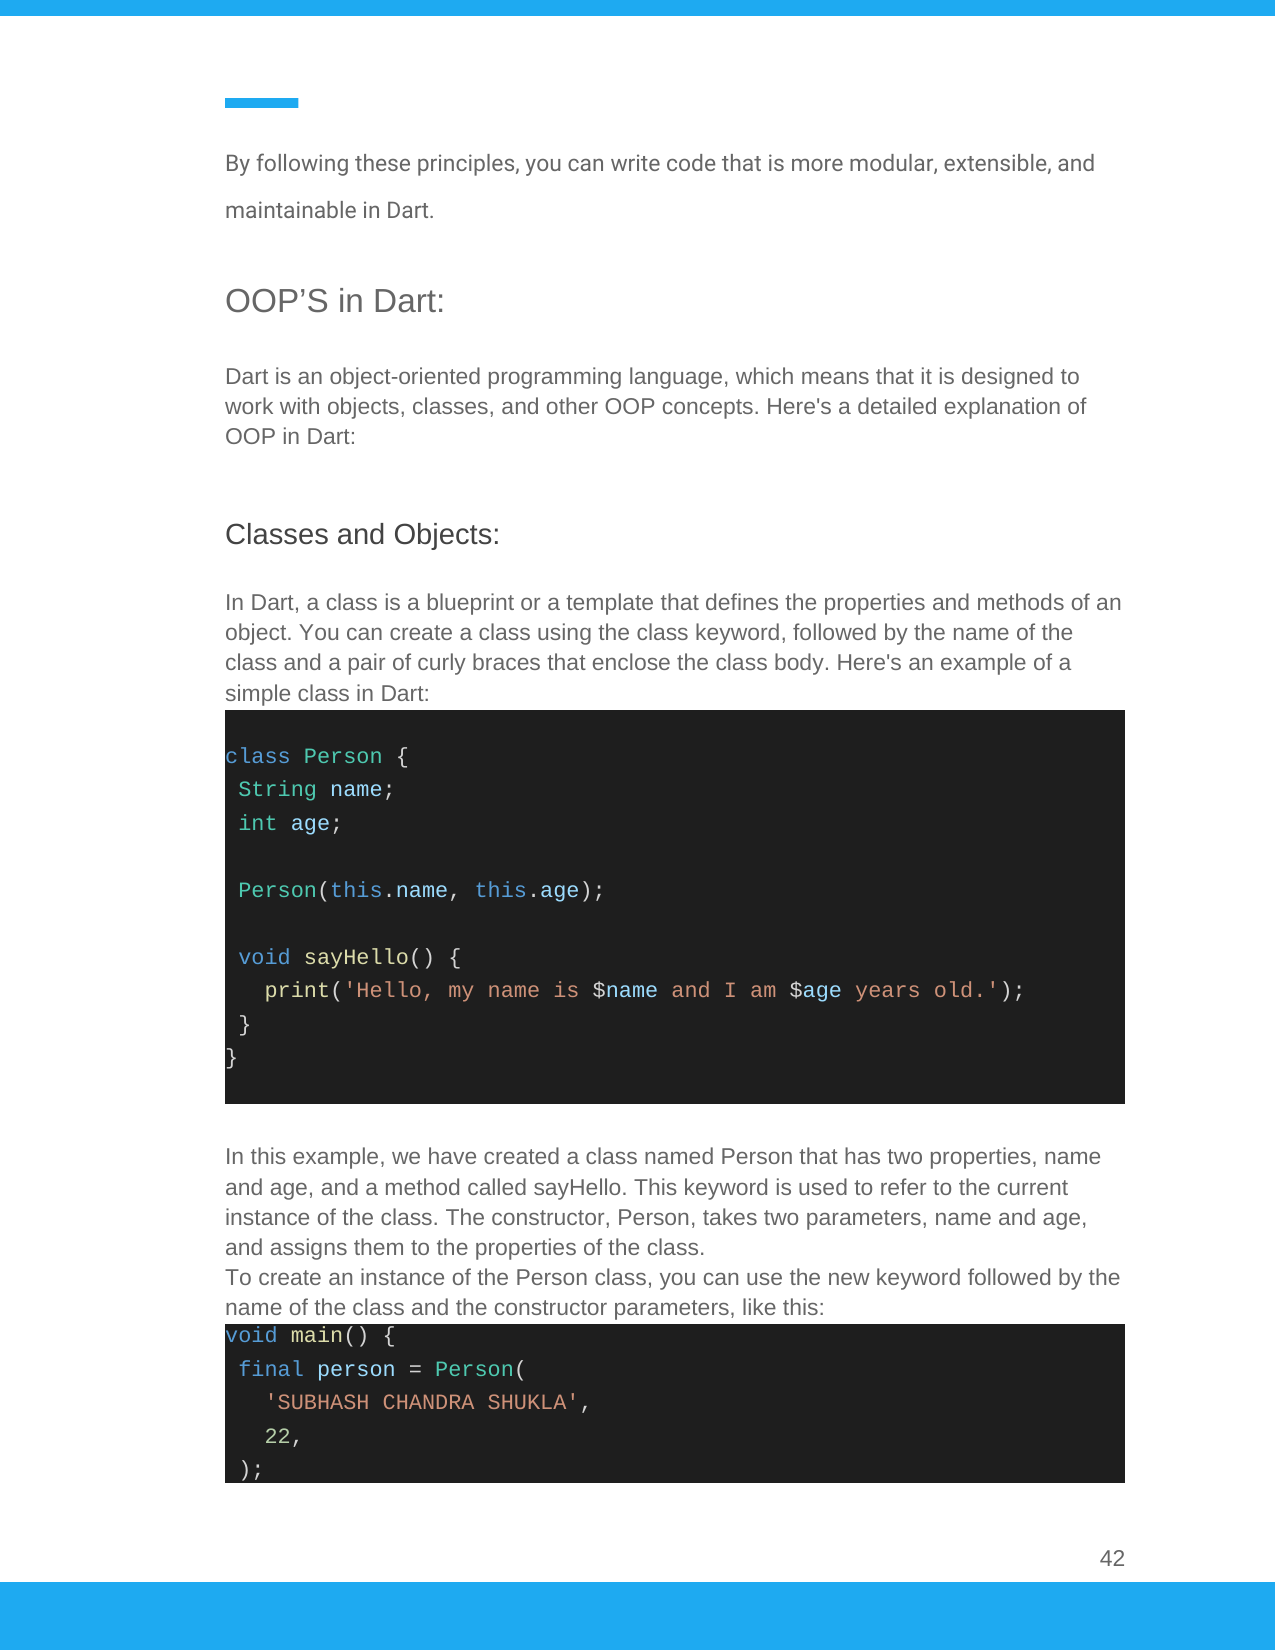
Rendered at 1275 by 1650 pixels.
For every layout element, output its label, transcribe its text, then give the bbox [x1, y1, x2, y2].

text final person = Person( [225, 1358, 1125, 1383]
text String name; [225, 779, 1125, 803]
text By following these principles, you can write code that is more modular, extensible, and maintainable in Dart. [225, 150, 1125, 224]
text In Dart, a class is a blueprint or a template that defines the properties and methods of an object. You can create a class using the class keyword, followed by the name of the class and a pair of curly braces that enclose the class body. Here's an example of a simple class in Dart: [225, 589, 1125, 706]
text print('Hello, my name is $name and I am $age years old.'); [225, 979, 1125, 1004]
text To create an instance of the Person class, you can use the new keyword followed by the name of the class and the constructor parameters, like this: [225, 1264, 1125, 1321]
text Dart is an object-oriented programming language, which means that it is designed to work with objects, classes, and other OOP concepts. Here's a detailed explanation of OOP in Dart: [225, 363, 1125, 449]
text int age; [225, 812, 1125, 837]
text } [225, 1046, 1125, 1071]
text void sayHello() { [225, 946, 1125, 971]
text ); [225, 1458, 1125, 1483]
picture [225, 98, 299, 108]
text class Person { [225, 745, 1125, 770]
picture [0, 0, 1275, 16]
text } [225, 1013, 1125, 1037]
text void main() { [225, 1324, 1125, 1349]
text In this example, we have created a class named Person that has two properties, name and age, and a method called sayHello. This keyword is used to refer to the current instance of the class. The constructor, Person, takes two parameters, name and age, and assigns them to the properties of the class. [225, 1143, 1125, 1260]
subtitle Classes and Objects: [225, 517, 1125, 550]
subtitle OOP’S in Dart: [225, 281, 1125, 320]
text 22, [225, 1425, 1125, 1449]
text 'SUBHASH CHANDRA SHUKLA', [225, 1391, 1125, 1416]
picture [0, 1582, 1275, 1650]
text Person(this.name, this.age); [225, 879, 1125, 904]
